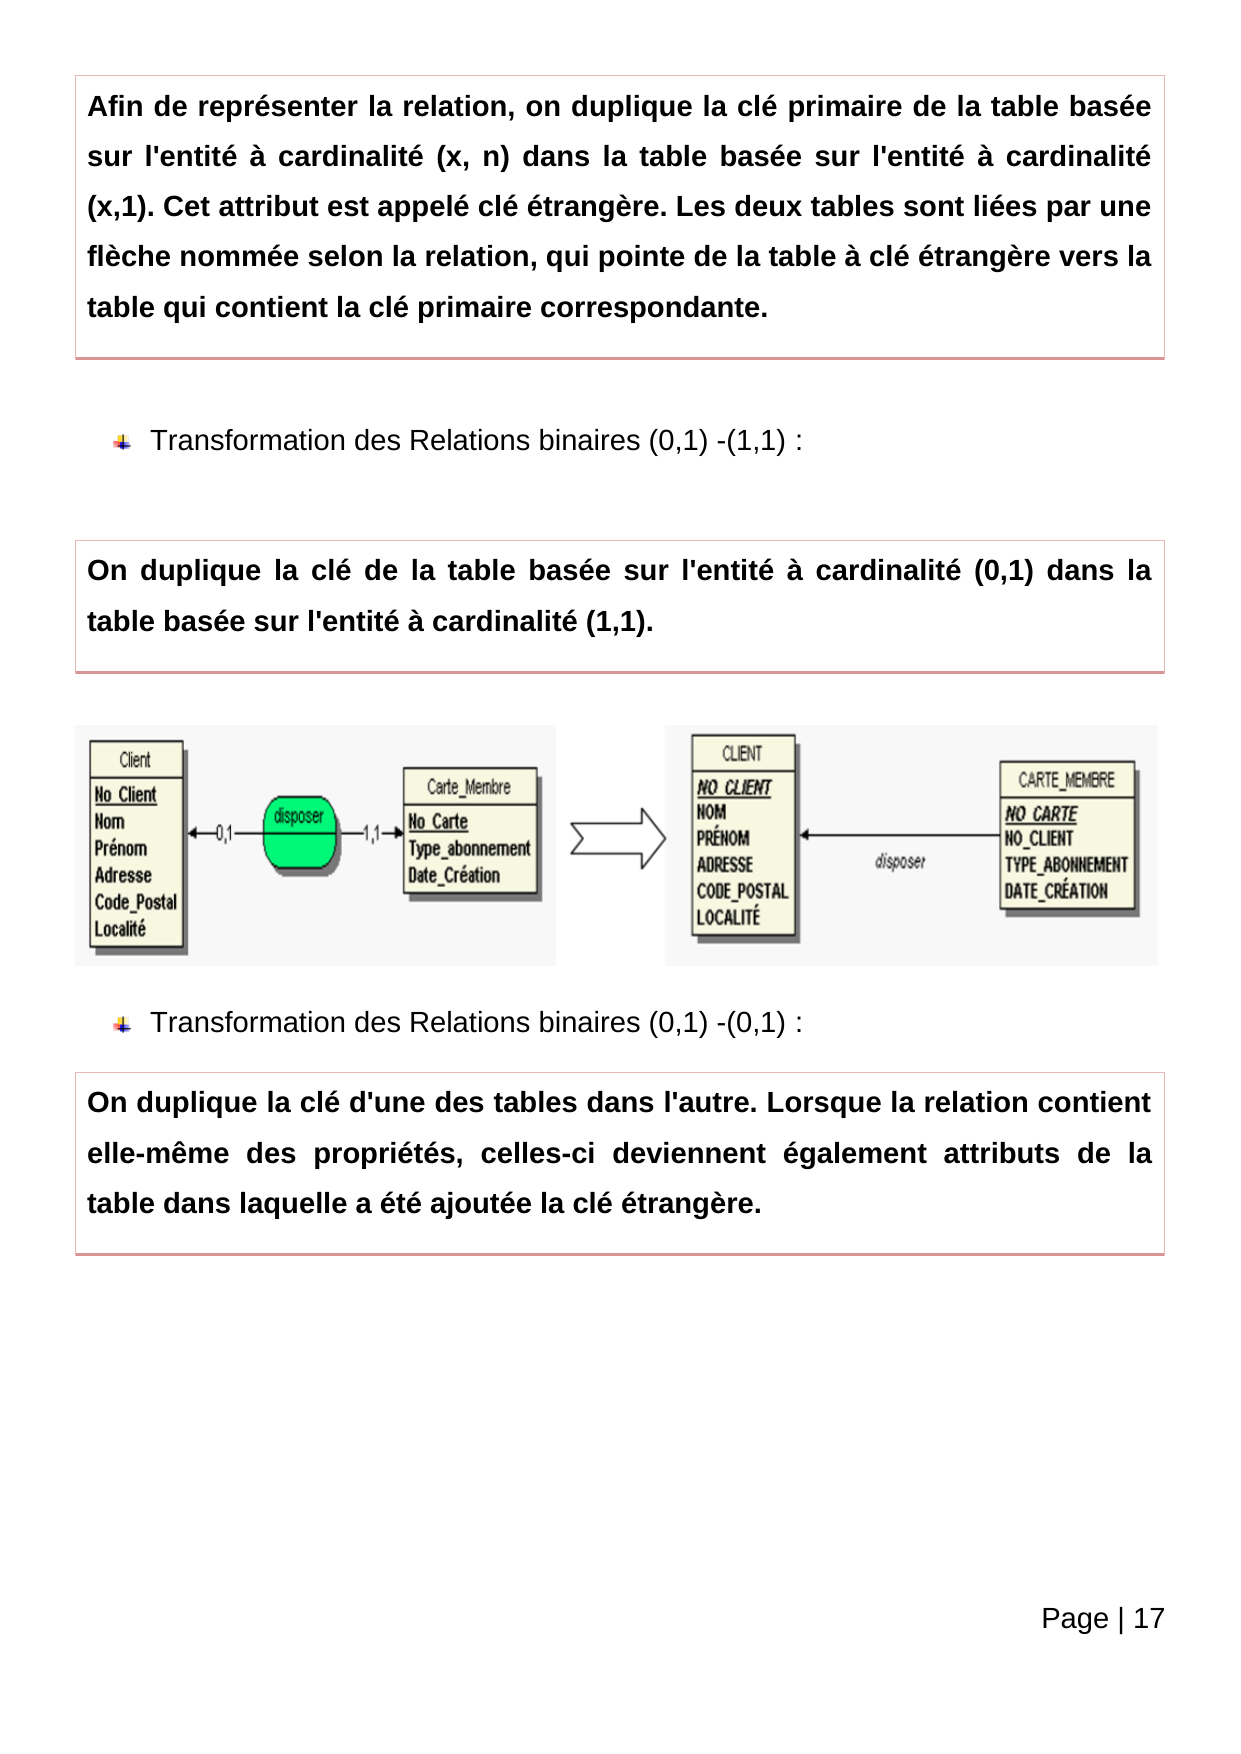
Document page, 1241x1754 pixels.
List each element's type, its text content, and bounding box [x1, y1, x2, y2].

table_header On duplique la clé d'une des tables dans l'autre. Lorsque la relation contient elle-même des propriétés, celles-ci deviennent également attributs de la table dans laquelle a été ajoutée la clé étrangère. [76, 1073, 1164, 1253]
picture [113, 1015, 131, 1033]
list Transformation des Relations binaires (0,1) -(1,1) : [112, 423, 1165, 456]
picture [113, 433, 131, 450]
table_header Afin de représenter la relation, on duplique la clé primaire de la table basée sur l'entité à cardinalité (x, n) dans la table basée sur l'entité à cardinalité (x,1). Cet attribut est appelé clé étrangère. Les deux tables sont liées par une flèche nommée selon la relation, qui pointe de la table à clé étrangère vers la table qui contient la clé primaire correspondante. [76, 76, 1164, 357]
picture [74, 725, 1161, 966]
table_header On duplique la clé de la table basée sur l'entité à cardinalité (0,1) dans la table basée sur l'entité à cardinalité (1,1). [76, 541, 1164, 671]
